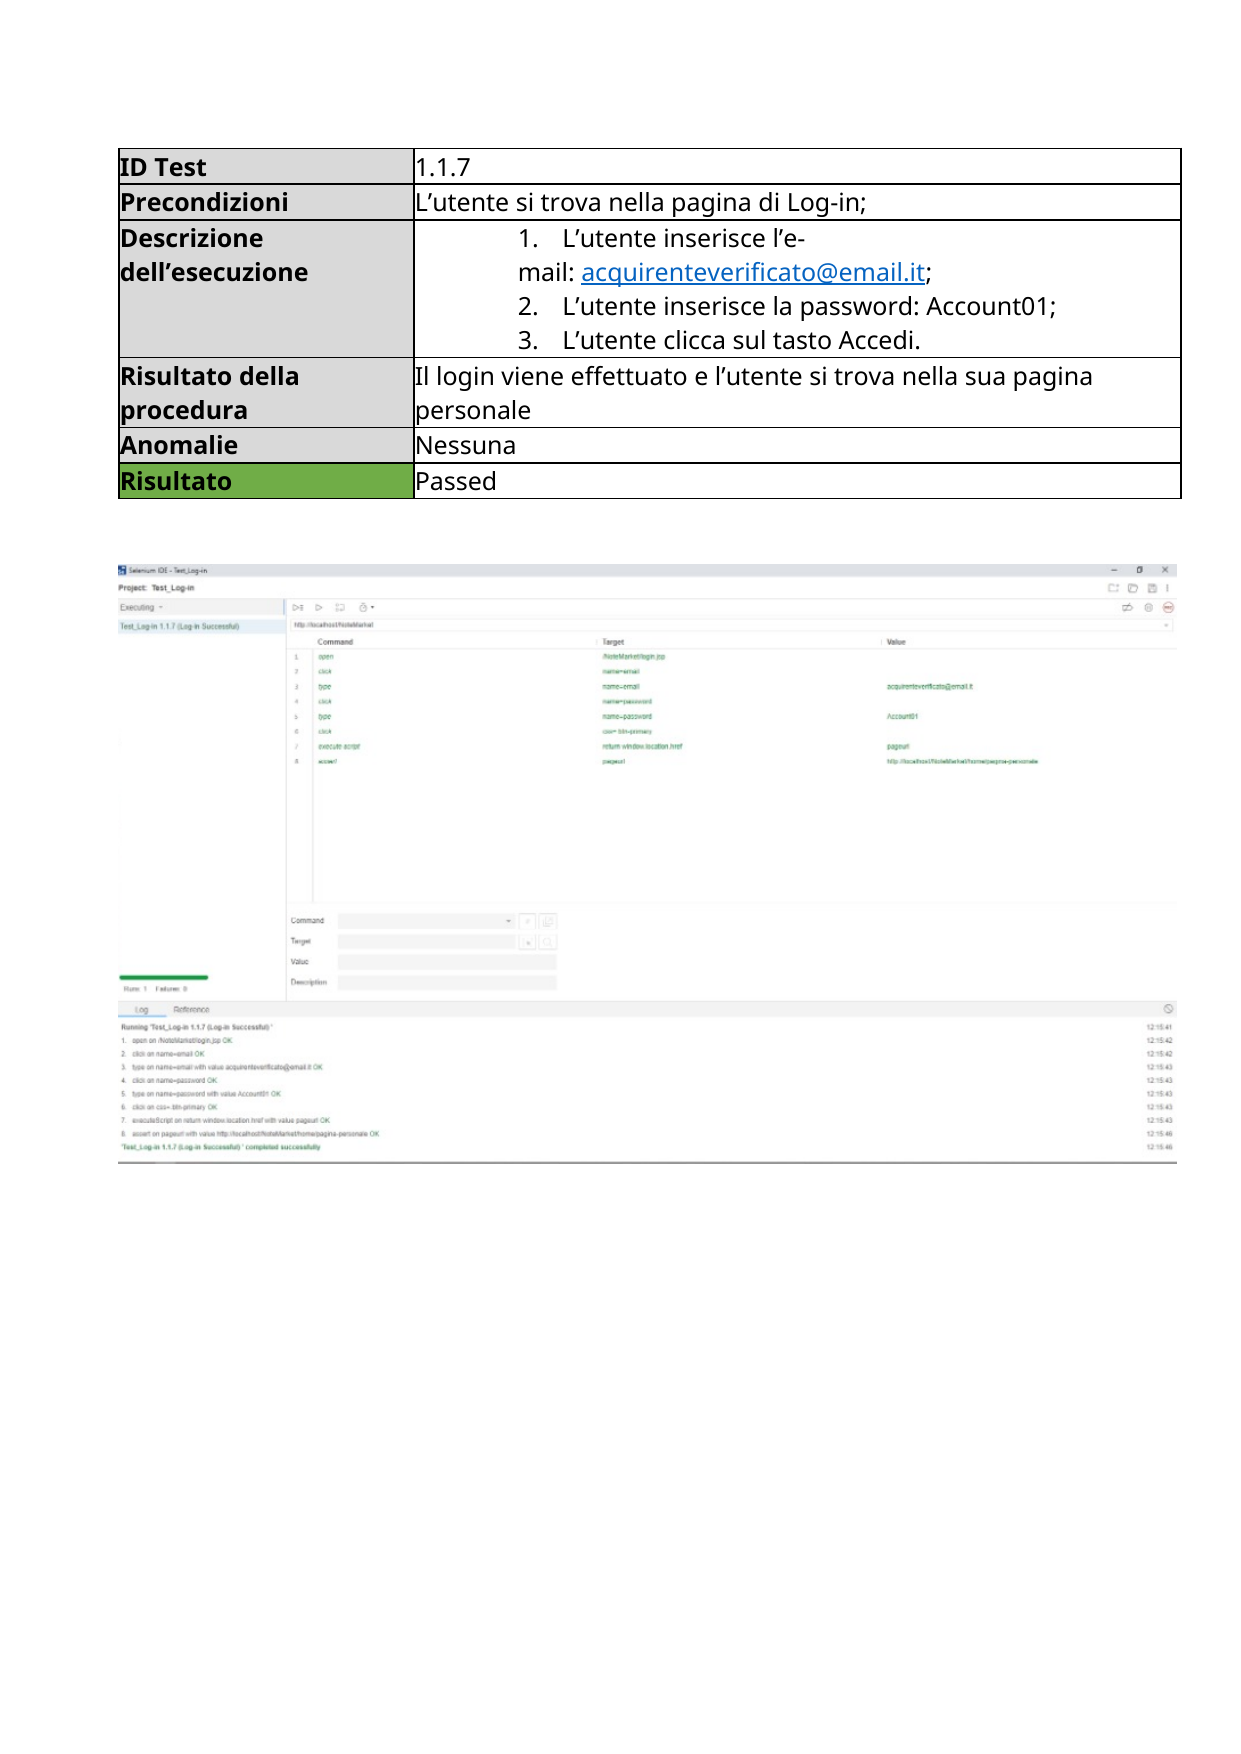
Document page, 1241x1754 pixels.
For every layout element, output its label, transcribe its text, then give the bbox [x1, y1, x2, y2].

table_cell Risultato della procedura [120, 358, 413, 426]
table_cell Risultato [120, 464, 413, 498]
table_cell Anomalie [120, 428, 413, 462]
table_cell Passed [415, 464, 1180, 498]
table_cell Nessuna [415, 428, 1180, 462]
table_cell Il login viene effettuato e l’utente si trova nella sua pagina personale [415, 358, 1180, 426]
table_header ID Test [120, 149, 413, 183]
table_cell L’utente inserisce l’e-mail: acquirenteverificato@email.it; L’utente inserisce la password: Account01; L’utente clicca sul tasto Accedi. [415, 221, 1180, 357]
table_cell Precondizioni [120, 185, 413, 219]
picture [118, 564, 1177, 1164]
table_cell L’utente si trova nella pagina di Log-in; [415, 185, 1180, 219]
table_header 1.1.7 [415, 149, 1180, 183]
table_cell Descrizione dell’esecuzione [120, 221, 413, 357]
